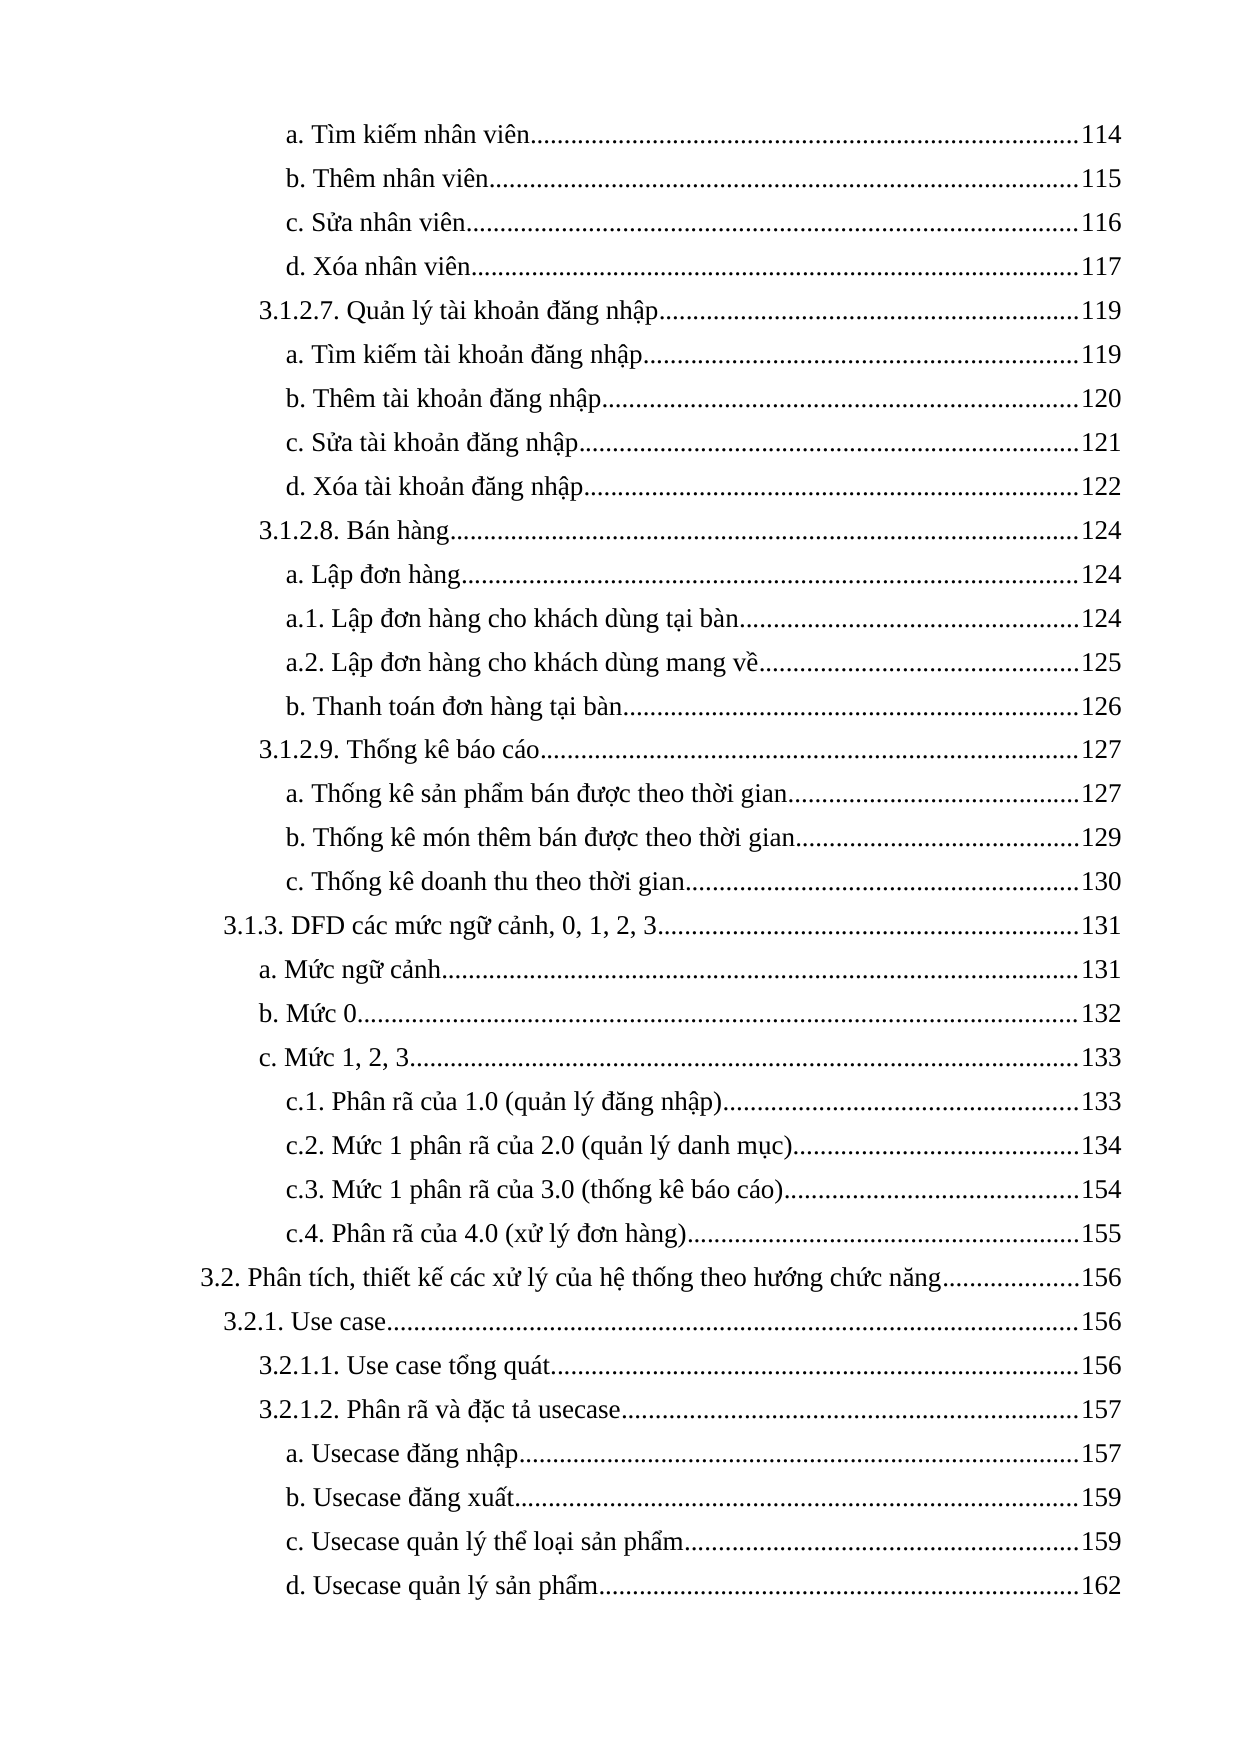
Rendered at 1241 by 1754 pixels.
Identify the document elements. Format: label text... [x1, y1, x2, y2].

text a. Thống kê sản phẩm bán được theo thời gian. 127 [286, 777, 1122, 809]
text b. Usecase đăng xuất. 159 [286, 1481, 1122, 1512]
text a. Usecase đăng nhập. 157 [286, 1437, 1122, 1468]
text b. Thanh toán đơn hàng tại bàn. 126 [286, 689, 1122, 721]
text d. Xóa tài khoản đăng nhập. 122 [286, 470, 1122, 501]
text c. Usecase quản lý thể loại sản phẩm. 159 [286, 1525, 1122, 1556]
text c.4. Phân rã của 4.0 (xử lý đơn hàng). 155 [286, 1217, 1122, 1248]
text 3.1.2.7. Quản lý tài khoản đăng nhập. 119 [258, 294, 1122, 325]
text c.2. Mức 1 phân rã của 2.0 (quản lý danh mục) 134 [286, 1129, 1122, 1160]
text d. Usecase quản lý sản phẩm. 162 [286, 1569, 1122, 1600]
text b. Thêm tài khoản đăng nhập. 120 [286, 382, 1122, 413]
text 3.2.1. Use case. 156 [223, 1305, 1122, 1336]
text 3.2. Phân tích, thiết kế các xử lý của hệ thống theo hướng chức năng. 156 [200, 1261, 1122, 1292]
text c. Sửa tài khoản đăng nhập. 121 [286, 426, 1122, 457]
text c.3. Mức 1 phân rã của 3.0 (thống kê báo cáo). 154 [286, 1173, 1122, 1204]
text a. Lập đơn hàng. 124 [286, 558, 1122, 589]
text a.1. Lập đơn hàng cho khách dùng tại bàn. 124 [286, 602, 1122, 633]
text c.1. Phân rã của 1.0 (quản lý đăng nhập) 133 [286, 1085, 1122, 1116]
text b. Thêm nhân viên. 115 [286, 162, 1122, 193]
text b. Mức 0. 132 [258, 997, 1122, 1028]
text 3.2.1.2. Phân rã và đặc tả usecase. 157 [258, 1393, 1122, 1424]
text 3.2.1.1. Use case tổng quát. 156 [258, 1349, 1122, 1380]
text c. Mức 1, 2, 3 133 [258, 1041, 1122, 1072]
text a. Mức ngữ cảnh. 131 [258, 953, 1122, 984]
text 3.1.2.9. Thống kê báo cáo. 127 [258, 733, 1122, 765]
text a.2. Lập đơn hàng cho khách dùng mang về. 125 [286, 646, 1122, 677]
text a. Tìm kiếm tài khoản đăng nhập. 119 [286, 338, 1122, 369]
text a. Tìm kiếm nhân viên. 114 [286, 118, 1122, 149]
text b. Thống kê món thêm bán được theo thời gian. 129 [286, 821, 1122, 853]
text 3.1.2.8. Bán hàng. 124 [258, 514, 1122, 545]
text c. Sửa nhân viên. 116 [286, 206, 1122, 237]
text 3.1.3. DFD các mức ngữ cảnh, 0, 1, 2, 3. 131 [223, 909, 1122, 941]
text d. Xóa nhân viên. 117 [286, 250, 1122, 281]
text c. Thống kê doanh thu theo thời gian. 130 [286, 865, 1122, 897]
